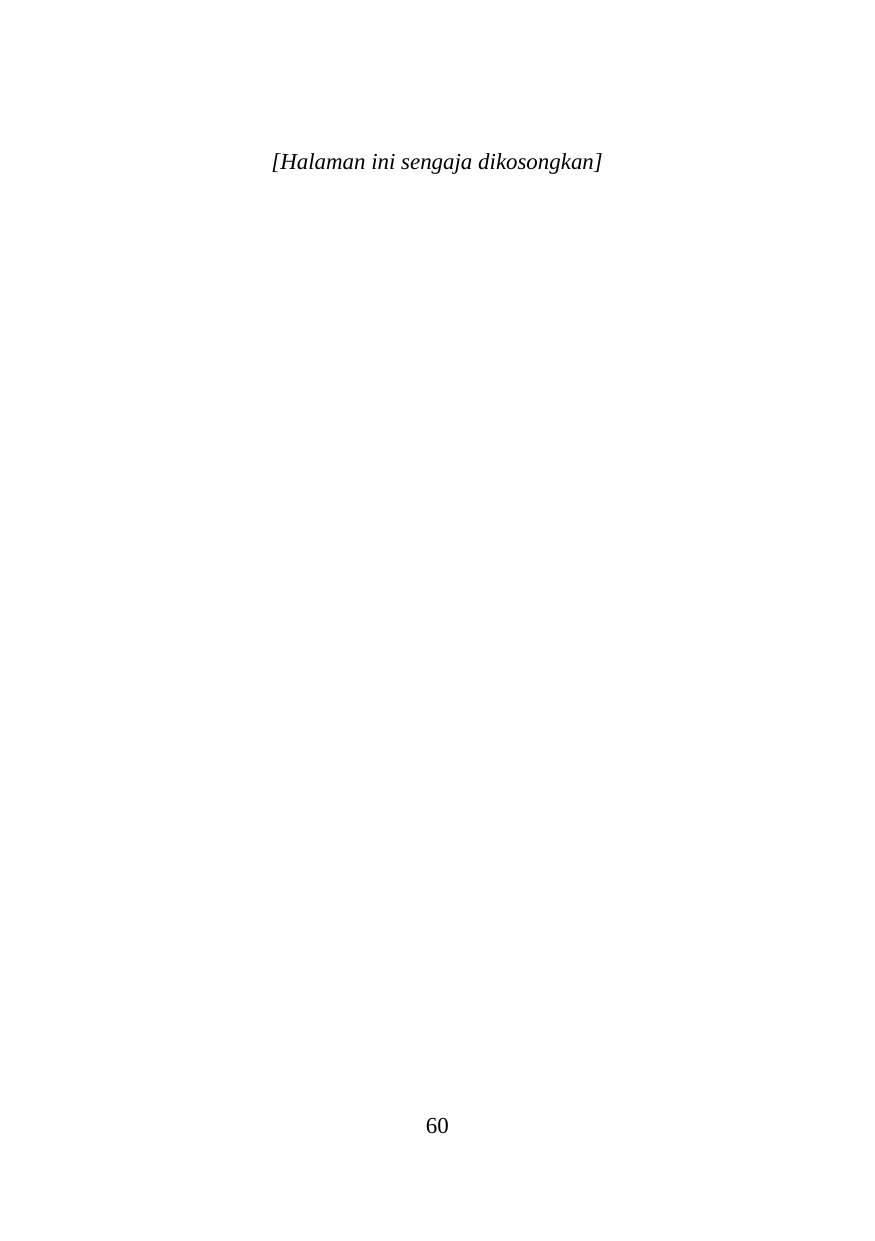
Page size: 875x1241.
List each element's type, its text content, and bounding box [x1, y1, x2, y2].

text [Halaman ini sengaja dikosongkan] [118, 148, 756, 174]
